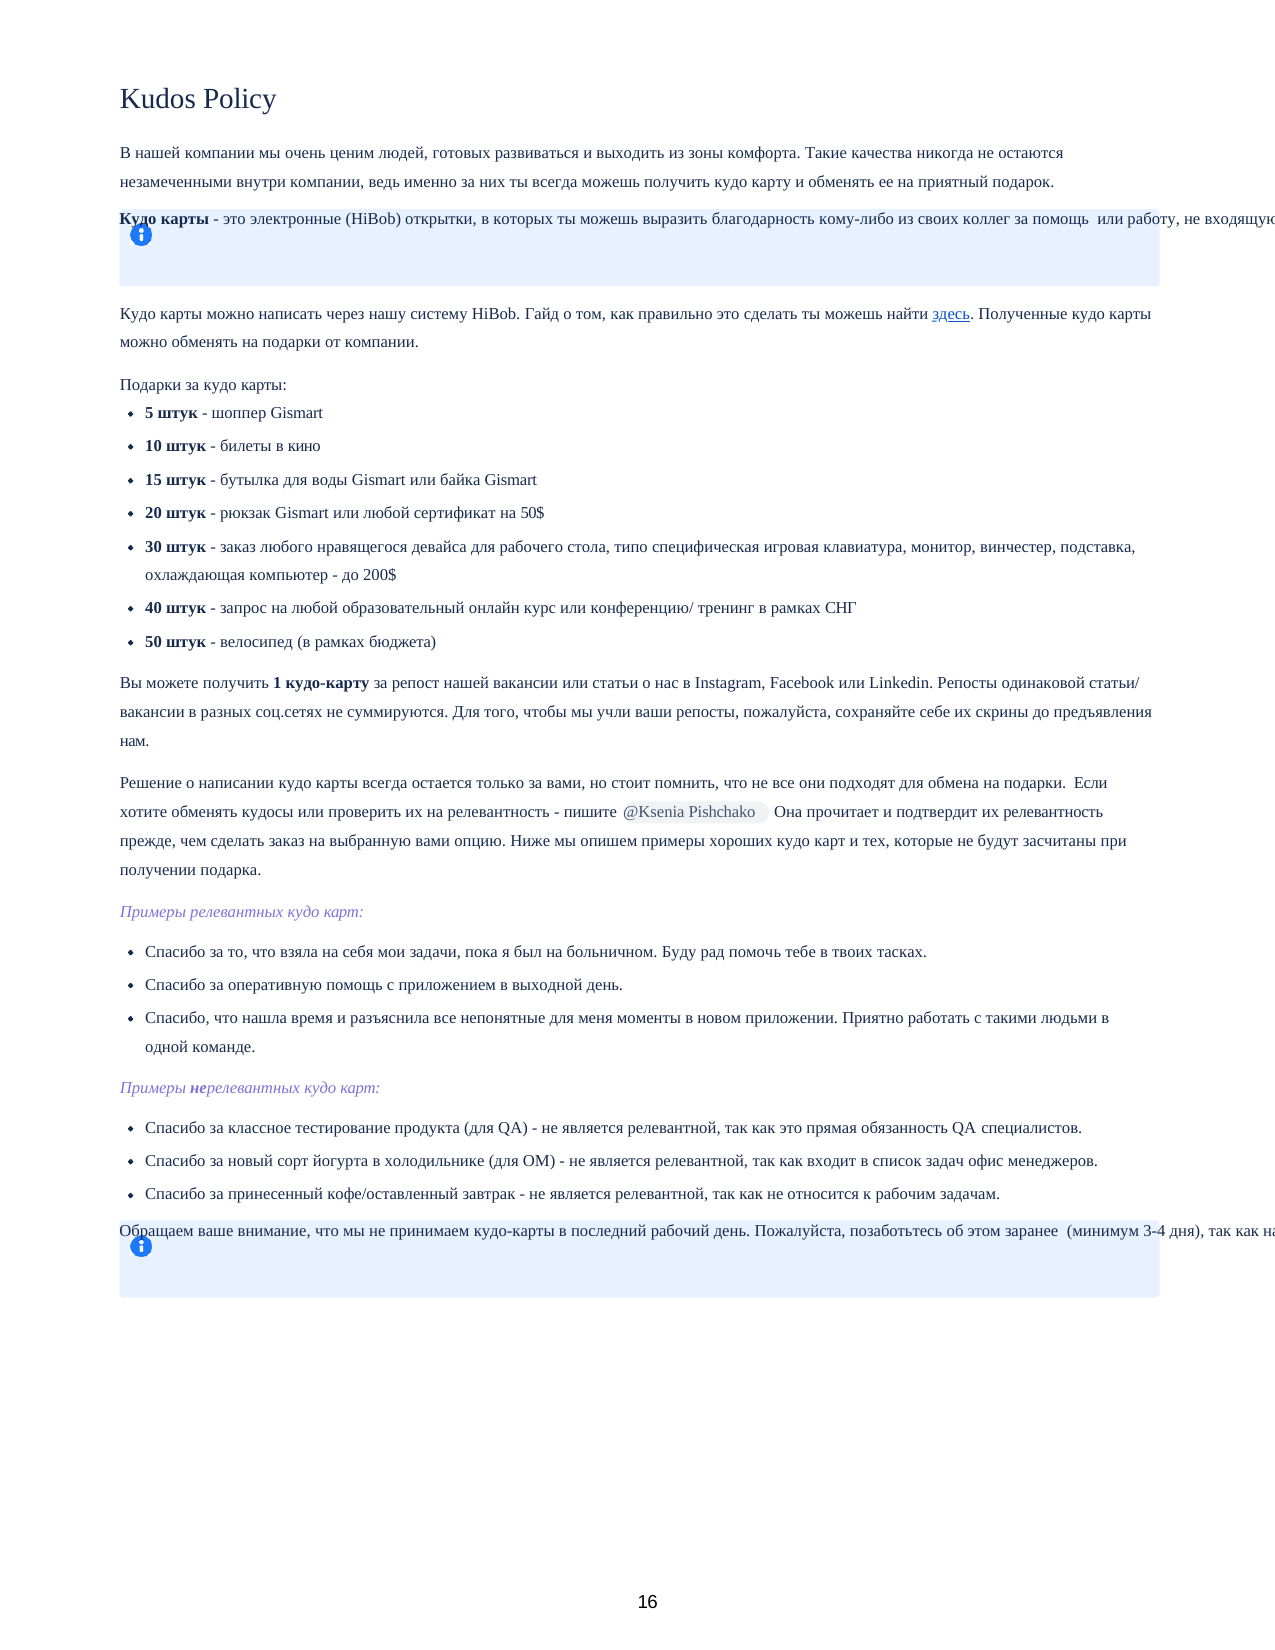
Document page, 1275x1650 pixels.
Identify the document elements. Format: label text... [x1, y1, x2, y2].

picture [130, 223, 152, 246]
text 50 штук - велосипед (в рамках бюджета) [145, 632, 1185, 651]
text 10 штук - билеты в кино [145, 436, 1185, 455]
text хотите обменять кудосы или проверить их на релевантность - пишите Она прочитает и подтвердит их релевантность [119, 802, 1185, 821]
text 30 штук - заказ любого нравящегося девайса для рабочего стола, типо специфическая игровая клавиатура, монитор, винчестер, подставка, охлаждающая компьютер - до 200$ [145, 537, 1185, 584]
text прежде, чем сделать заказ на выбранную вами опцию. Ниже мы опишем примеры хороших кудо карт и тех, которые не будут засчитаны при получении подарка. [119, 830, 1185, 879]
text Вы можете получить 1 кудо-карту за репост нашей вакансии или статьи о нас в Instagram, Facebook или Linkedin. Репосты одинаковой статьи/ вакансии в разных соц.сетях не суммируются. Для того, чтобы мы учли ваши репосты, пожалуйста, сохраняйте себе их скрины до предъявления нам. [119, 673, 1160, 750]
text Примеры релевантных кудо карт: [119, 901, 1185, 921]
picture [130, 1235, 152, 1257]
text 20 штук - рюкзак Gismart или любой сертификат на 50$ [145, 503, 1185, 522]
text Спасибо за то, что взяла на себя мои задачи, пока я был на больничном. Буду рад помочь тебе в твоих тасках. Спасибо за оперативную помощь с приложением в выходной день. [145, 942, 973, 994]
text Примеры нерелевантных кудо карт: [119, 1078, 1185, 1097]
text Спасибо, что нашла время и разъяснила все непонятные для меня моменты в новом приложении. Приятно работать с такими людьми в одной команде. [145, 1008, 1147, 1056]
text Спасибо за классное тестирование продукта (для QA) - не является релевантной, так как это прямая обязанность QA специалистов. Спасибо за новый сорт йогурта в холодильнике (для OM) - не является релевантной, так как входит в список задач офис менеджеров. Спасибо за принесенный кофе/оставленный завтрак - не является релевантной, так как не относится к рабочим задачам. [145, 1118, 1105, 1203]
text Решение о написании кудо карты всегда остается только за вами, но стоит помнить, что не все они подходят для обмена на подарки. Если [119, 773, 1185, 792]
text 40 штук - запрос на любой образовательный онлайн курс или конференцию/ тренинг в рамках СНГ [145, 598, 1185, 617]
text Кудо карты можно написать через нашу систему HiBob. Гайд о том, как правильно это сделать ты можешь найти здесь. Полученные кудо карты можно обменять на подарки от компании. [119, 304, 1185, 351]
subtitle Kudos Policy [119, 82, 1185, 115]
text 5 штук - шоппер Gismart [145, 403, 1185, 422]
text 15 штук - бутылка для воды Gismart или байка Gismart [145, 470, 1185, 489]
text Подарки за кудо карты: [119, 374, 1185, 394]
text В нашей компании мы очень ценим людей, готовых развиваться и выходить из зоны комфорта. Такие качества никогда не остаются незамеченными внутри компании, ведь именно за них ты всегда можешь получить кудо карту и обменять ее на приятный подарок. [119, 143, 1151, 191]
